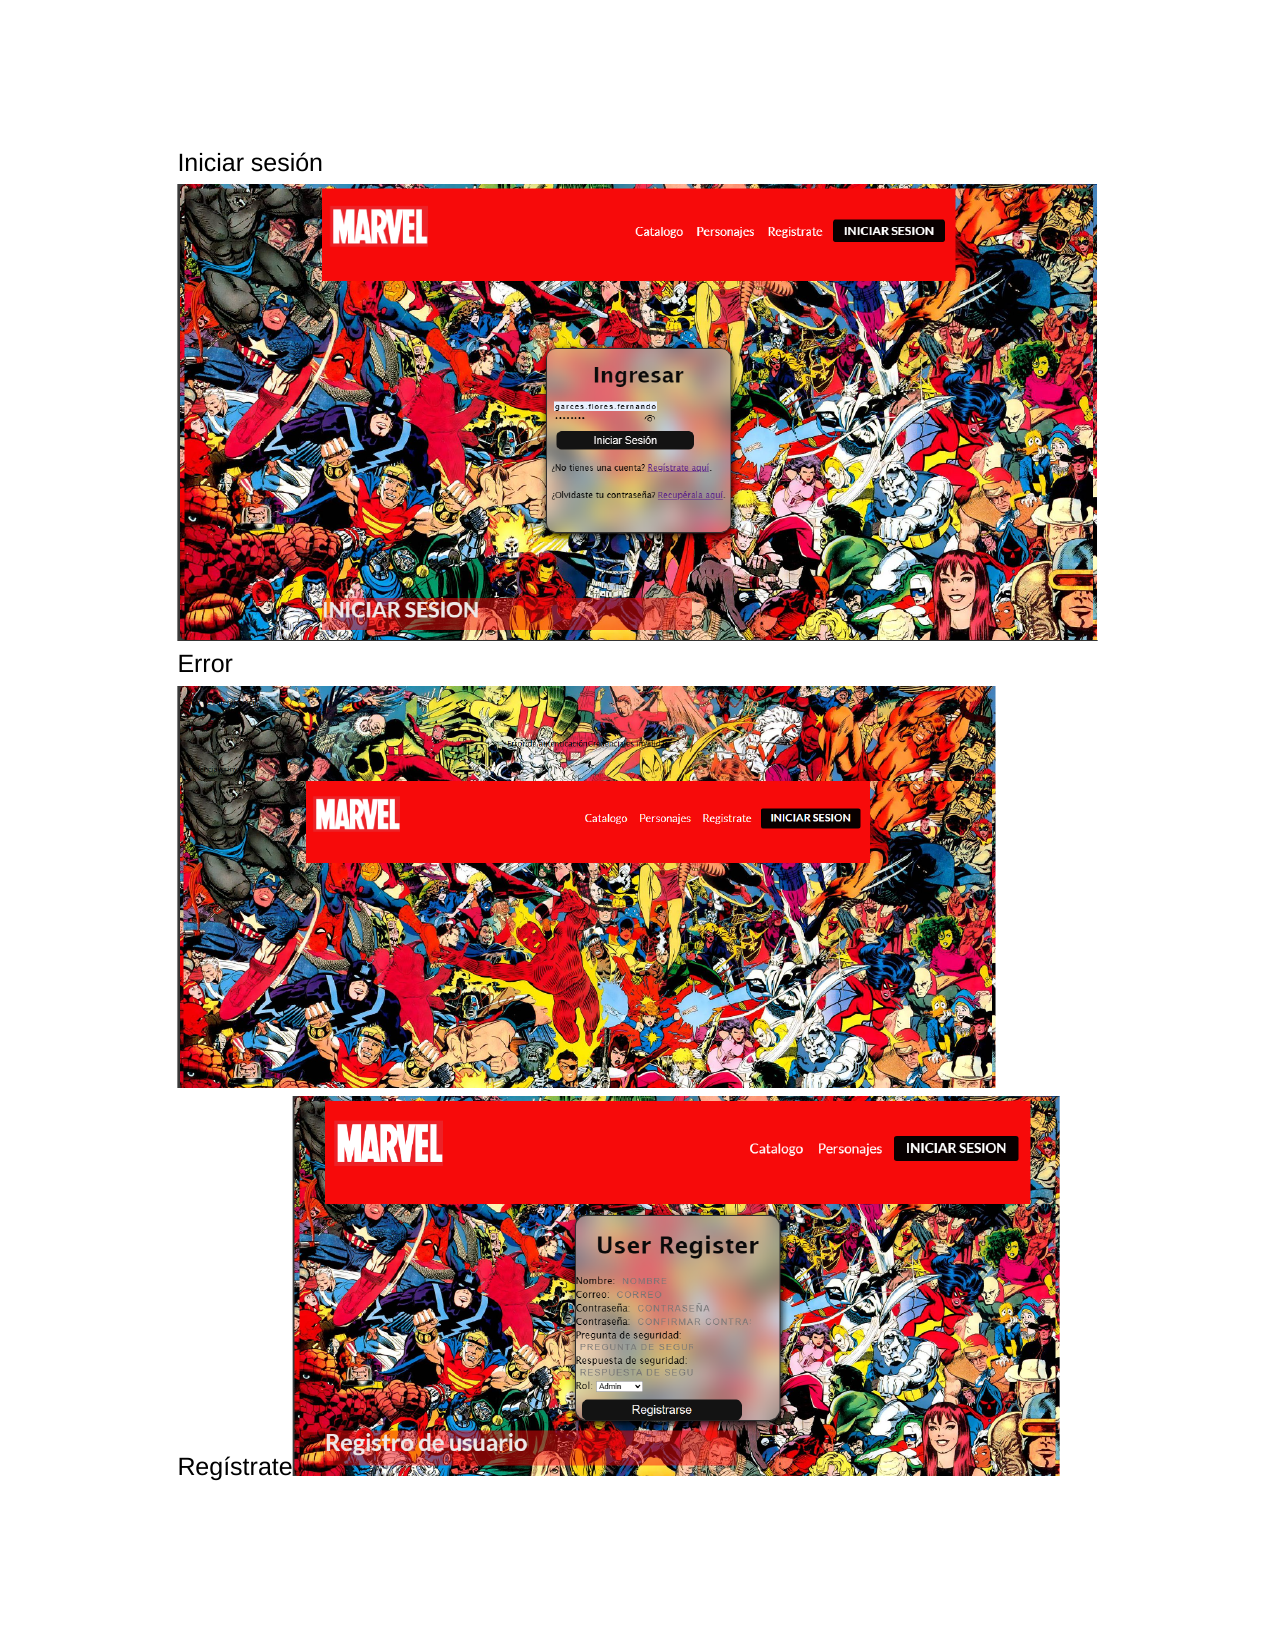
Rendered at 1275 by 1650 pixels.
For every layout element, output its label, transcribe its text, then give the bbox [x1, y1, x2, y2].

picture [177, 686, 996, 1088]
picture [292, 1096, 1060, 1476]
text Error [177, 649, 1098, 678]
text Iniciar sesión [177, 148, 1098, 176]
picture [177, 184, 1098, 641]
